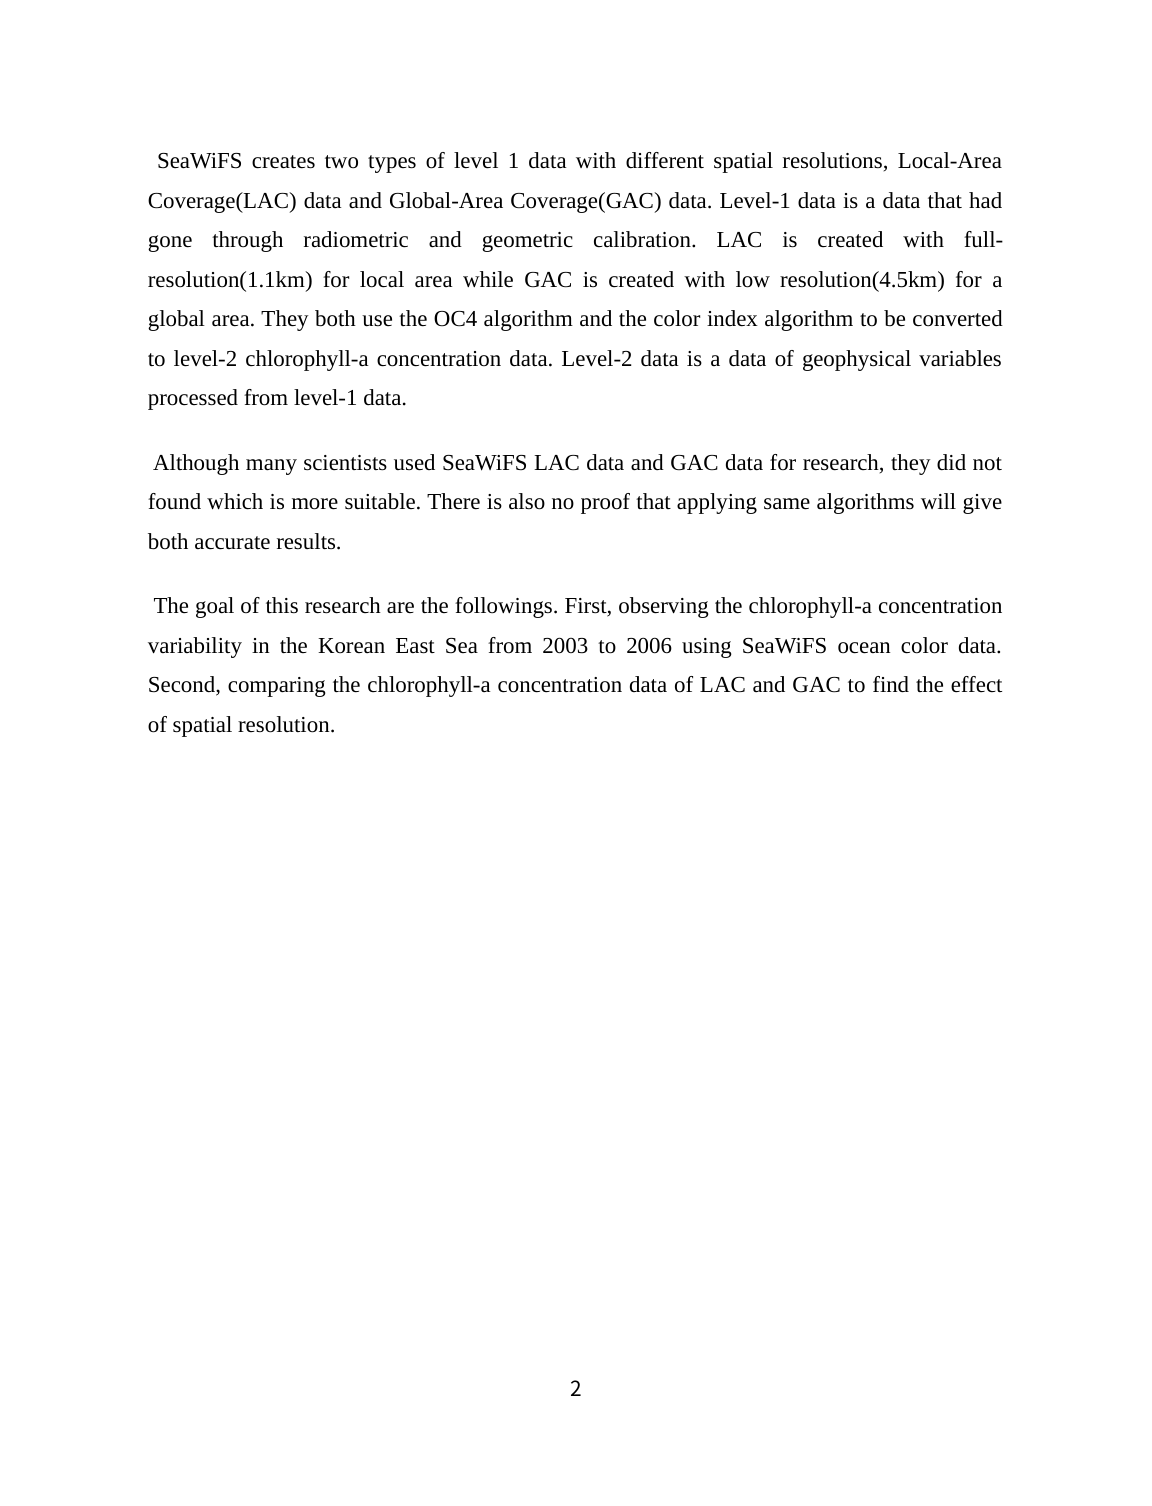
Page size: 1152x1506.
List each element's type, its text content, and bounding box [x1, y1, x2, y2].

text Although many scientists used SeaWiFS LAC data and GAC data for research, they did not found which is more suitable. There is also no proof that applying same algorithms will give both accurate results. [148, 449, 1004, 554]
text SeaWiFS creates two types of level 1 data with different spatial resolutions, Local-Area Coverage(LAC) data and Global-Area Coverage(GAC) data. Level-1 data is a data that had gone through radiometric and geometric calibration. LAC is created with full-resolution(1.1km) for local area while GAC is created with low resolution(4.5km) for a global area. They both use the OC4 algorithm and the color index algorithm to be converted to level-2 chlorophyll-a concentration data. Level-2 data is a data of geophysical variables processed from level-1 data. [148, 148, 1004, 411]
text The goal of this research are the followings. First, observing the chlorophyll-a concentration variability in the Korean East Sea from 2003 to 2006 using SeaWiFS ocean color data. Second, comparing the chlorophyll-a concentration data of LAC and GAC to find the effect of spatial resolution. [148, 592, 1004, 737]
